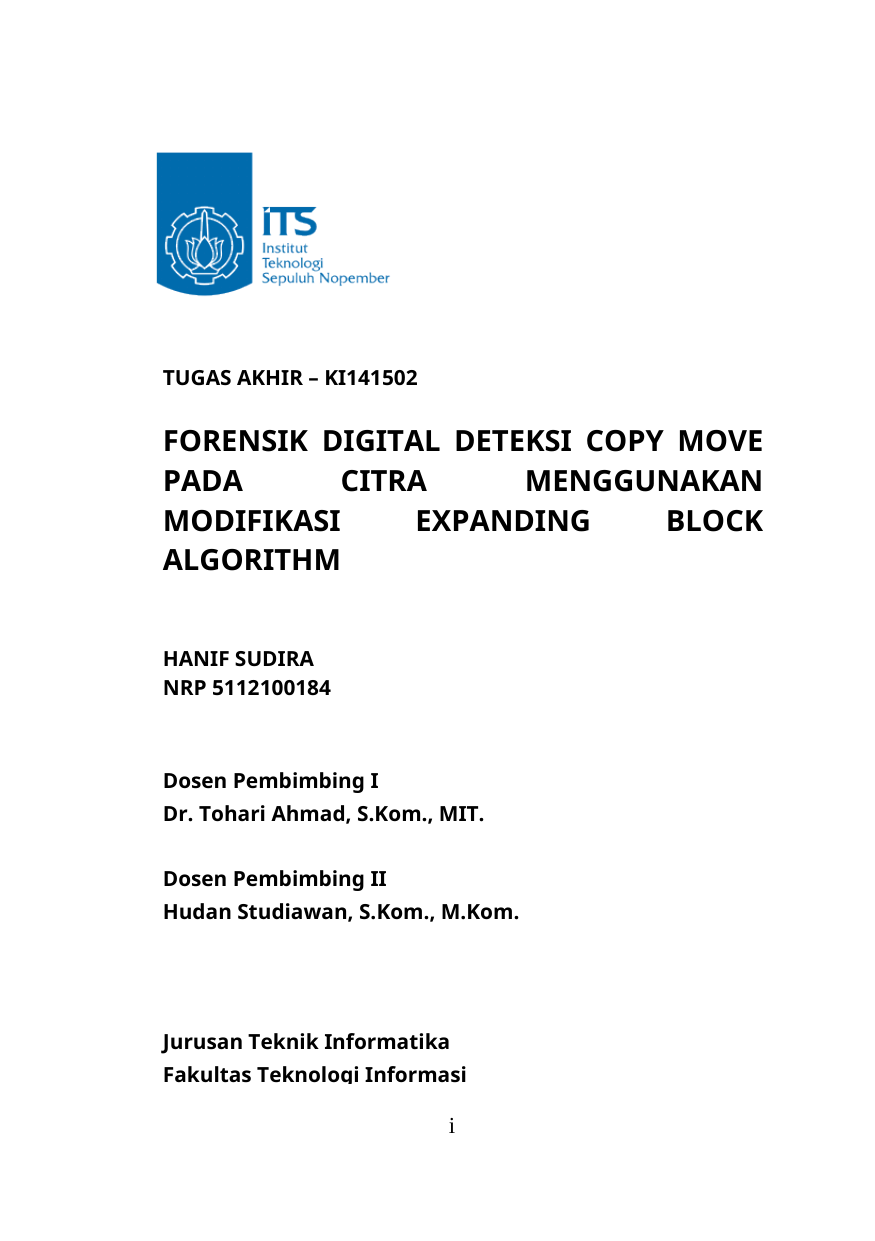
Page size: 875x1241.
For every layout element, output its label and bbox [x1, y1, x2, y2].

picture [147, 149, 411, 300]
